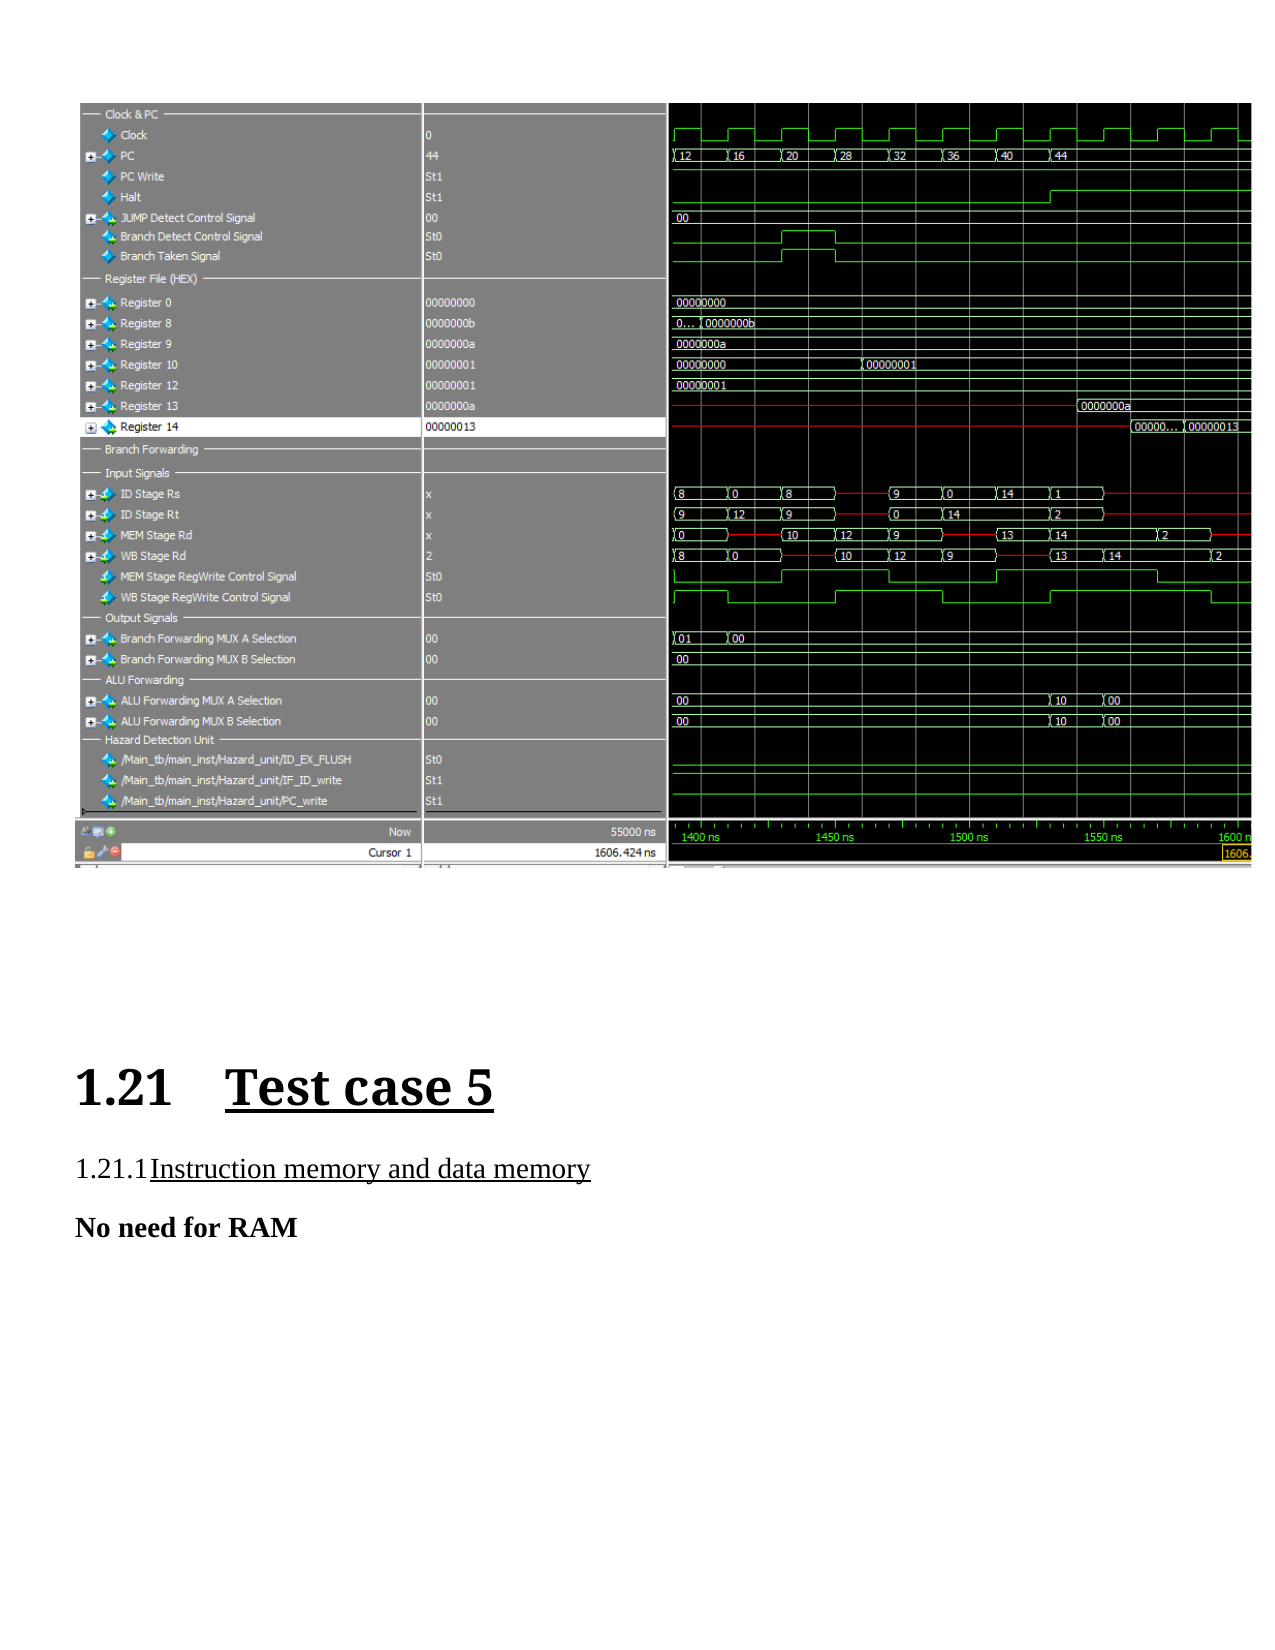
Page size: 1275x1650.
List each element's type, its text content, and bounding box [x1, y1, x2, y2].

subtitle Instruction memory and data memory [75, 1151, 1200, 1184]
subtitle No need for RAM [75, 1210, 1200, 1244]
subtitle Test case 5 [75, 1052, 1200, 1120]
picture [75, 103, 1252, 868]
